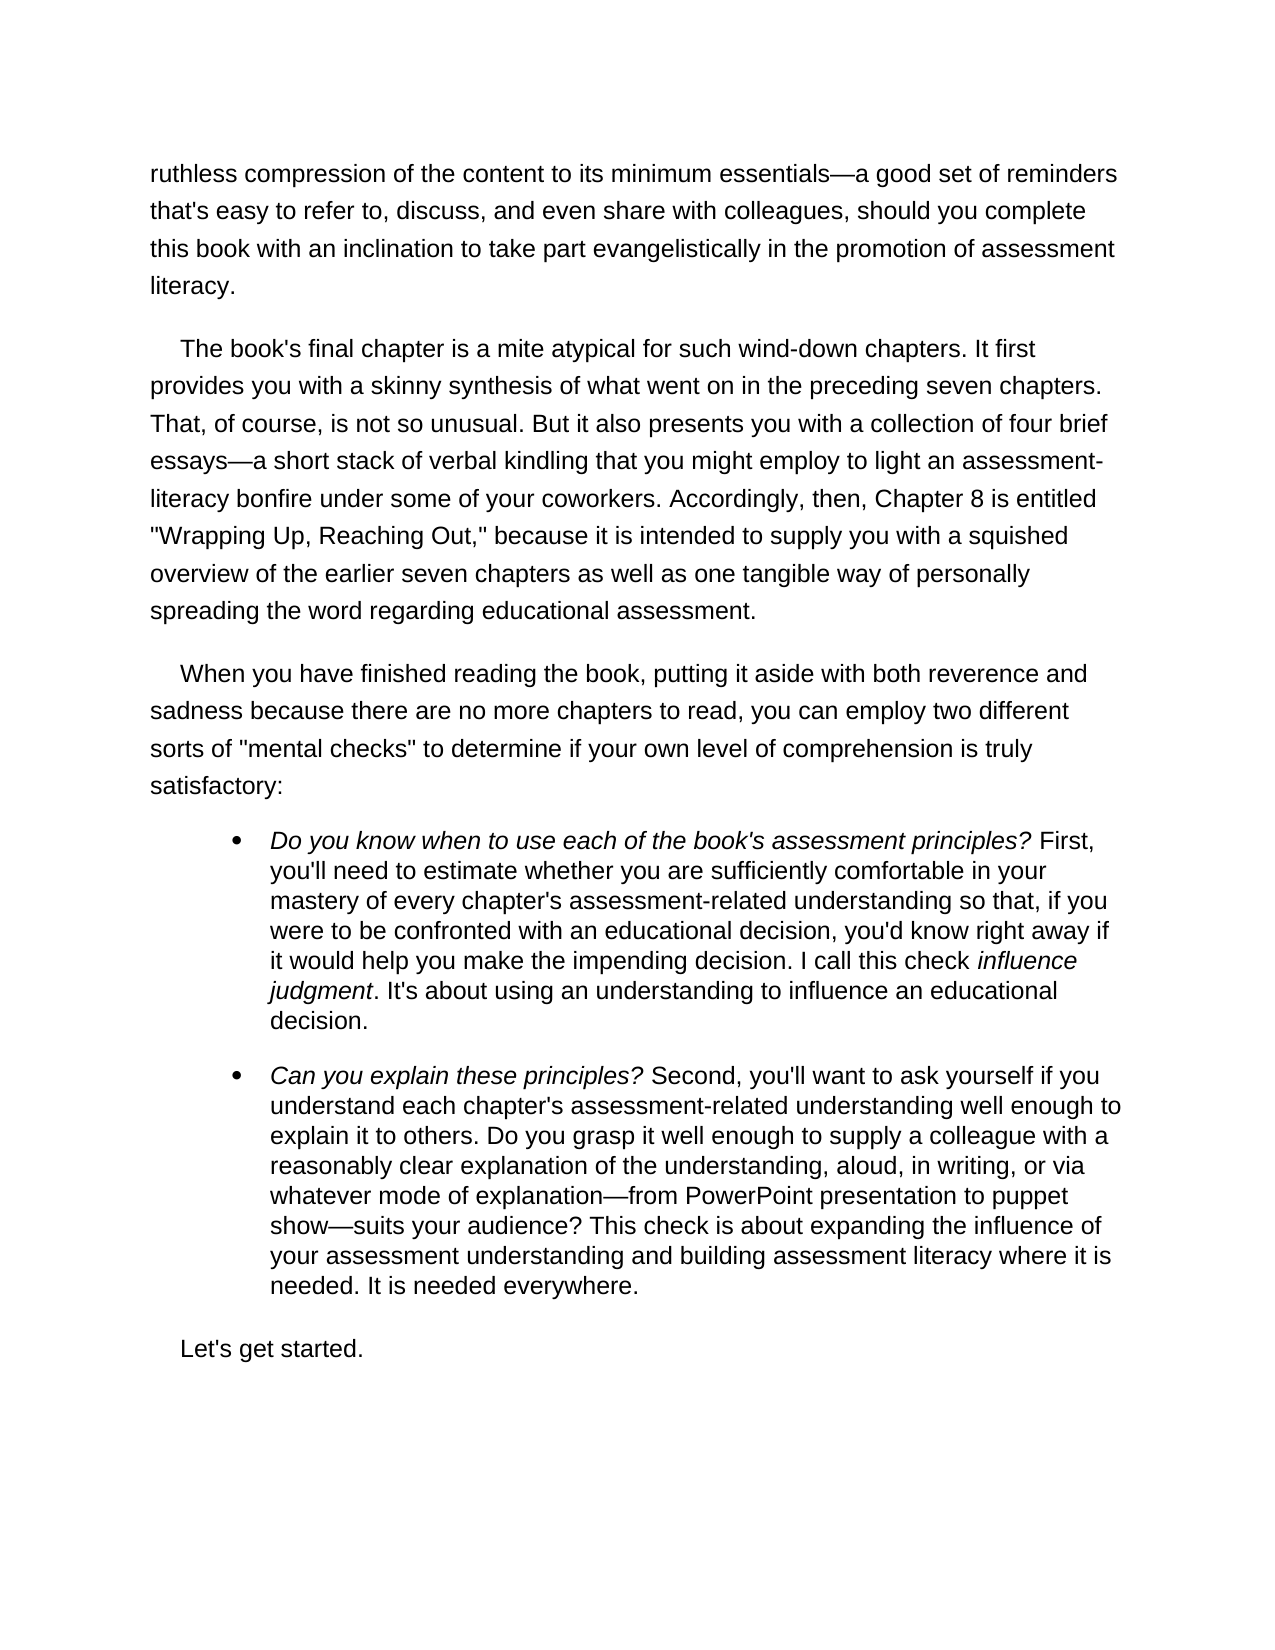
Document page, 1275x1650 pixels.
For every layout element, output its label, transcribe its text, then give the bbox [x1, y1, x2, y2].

list Can you explain these principles? Second, you'll want to ask yourself if you understand each chapter's assessment-related understanding well enough to explain it to others. Do you grasp it well enough to supply a colleague with a reasonably clear explanation of the understanding, aloud, in writing, or via whatever mode of explanation—from PowerPoint presentation to puppet show—suits your audience? This check is about expanding the influence of your assessment understanding and building assessment literacy where it is needed. It is needed everywhere. [232, 1060, 1125, 1300]
text The book's final chapter is a mite atypical for such wind-down chapters. It first provides you with a skinny synthesis of what went on in the preceding seven chapters. That, of course, is not so unusual. But it also presents you with a collection of four brief essays—a short stack of verbal kindling that you might employ to light an assessment-literacy bonfire under some of your coworkers. Accordingly, then, Chapter 8 is entitled "Wrapping Up, Reaching Out," because it is intended to supply you with a squished overview of the earlier seven chapters as well as one tangible way of personally spreading the word regarding educational assessment. [150, 325, 1125, 625]
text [150, 150, 1125, 300]
text When you have finished reading the book, putting it aside with both reverence and sadness because there are no more chapters to read, you can employ two different sorts of "mental checks" to determine if your own level of comprehension is truly satisfactory: [150, 650, 1125, 800]
text Let's get started. [150, 1325, 1125, 1362]
list Do you know when to use each of the book's assessment principles? First, you'll need to estimate whether you are sufficiently comfortable in your mastery of every chapter's assessment-related understanding so that, if you were to be confronted with an educational decision, you'd know right away if it would help you make the impending decision. I call this check influence judgment. It's about using an understanding to influence an educational decision. [232, 825, 1125, 1035]
